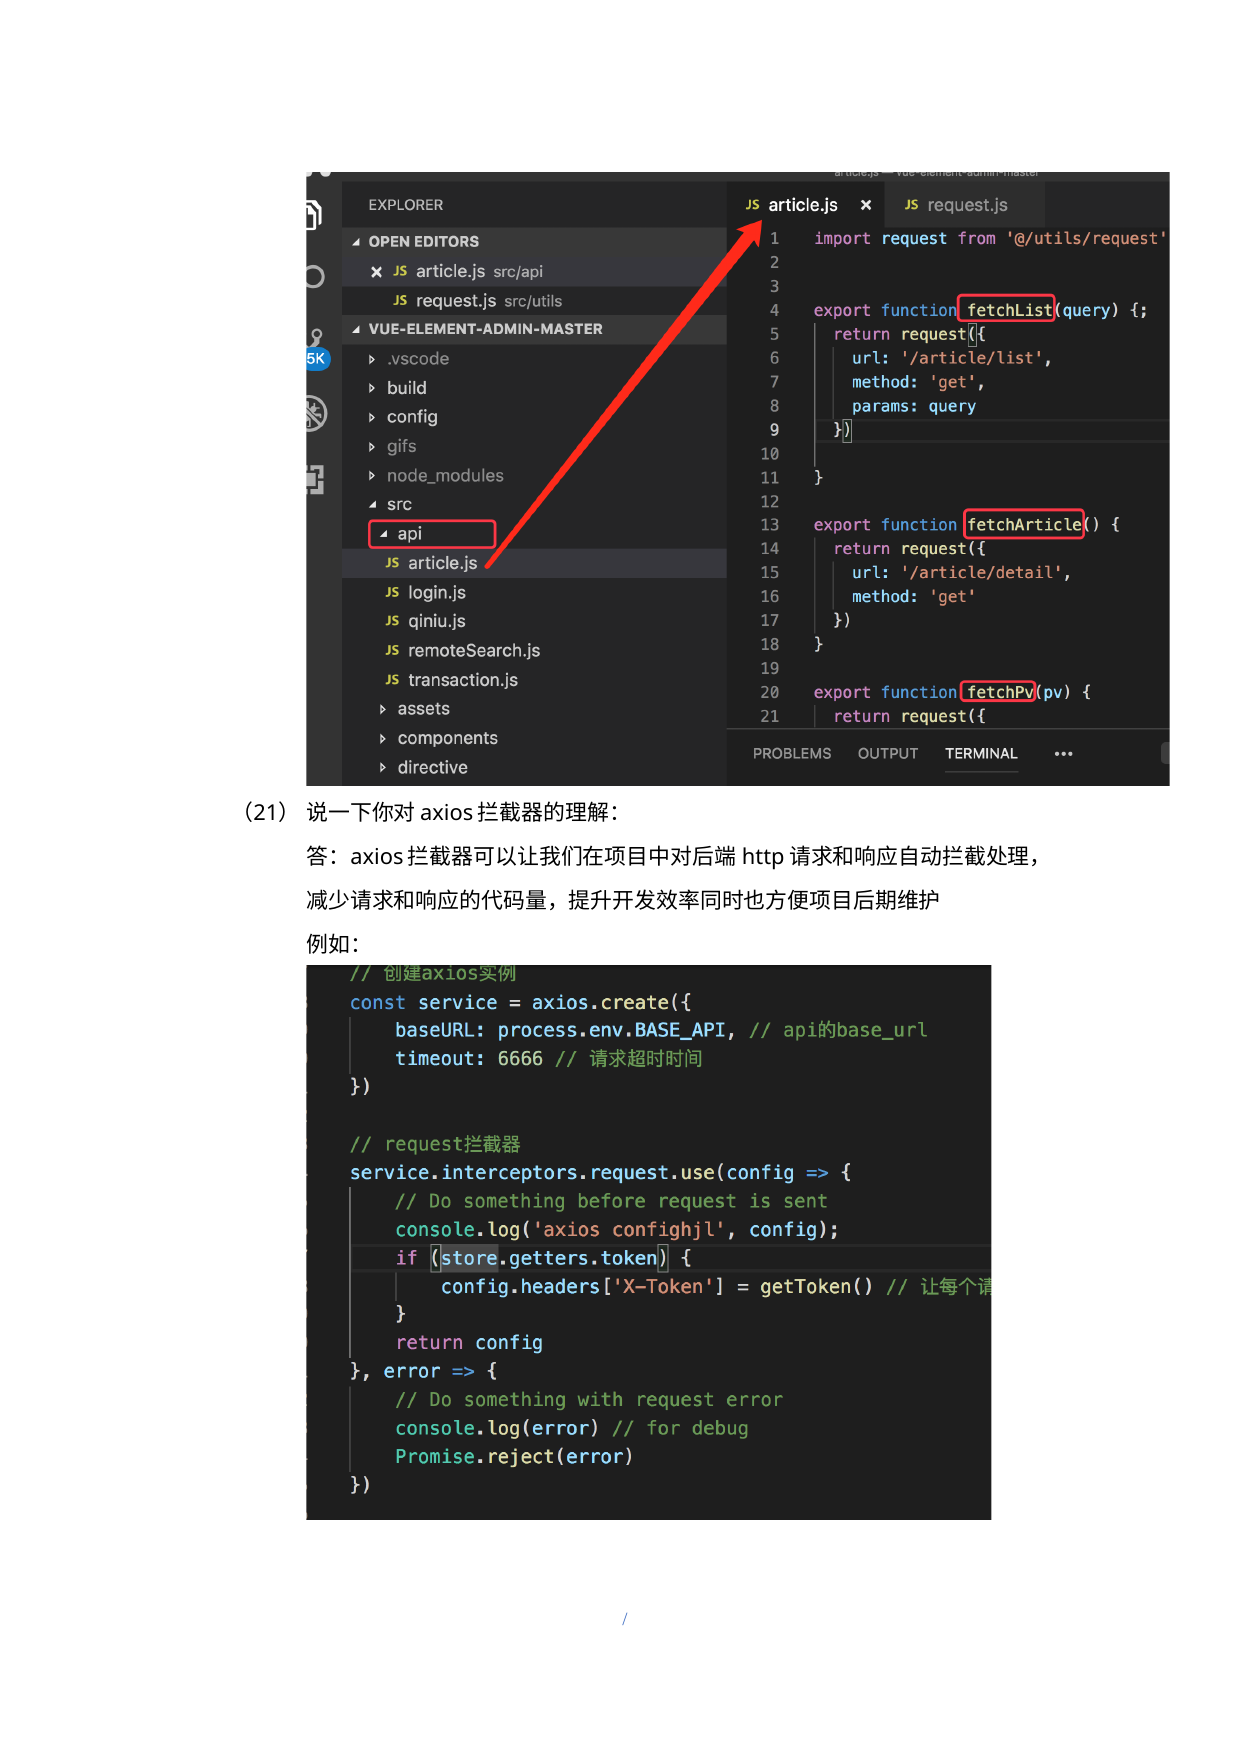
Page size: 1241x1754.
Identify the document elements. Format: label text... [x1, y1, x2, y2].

list 答：axios拦截器可以让我们在项目中对后端http请求和响应自动拦截处理，减少请求和响应的代码量，提升开发效率同时也方便项目后期维护 [306, 833, 1053, 921]
picture [306, 172, 1170, 786]
picture [306, 965, 992, 1520]
list 说一下你对axios拦截器的理解： [231, 789, 1053, 833]
list 例如： [306, 921, 1053, 965]
